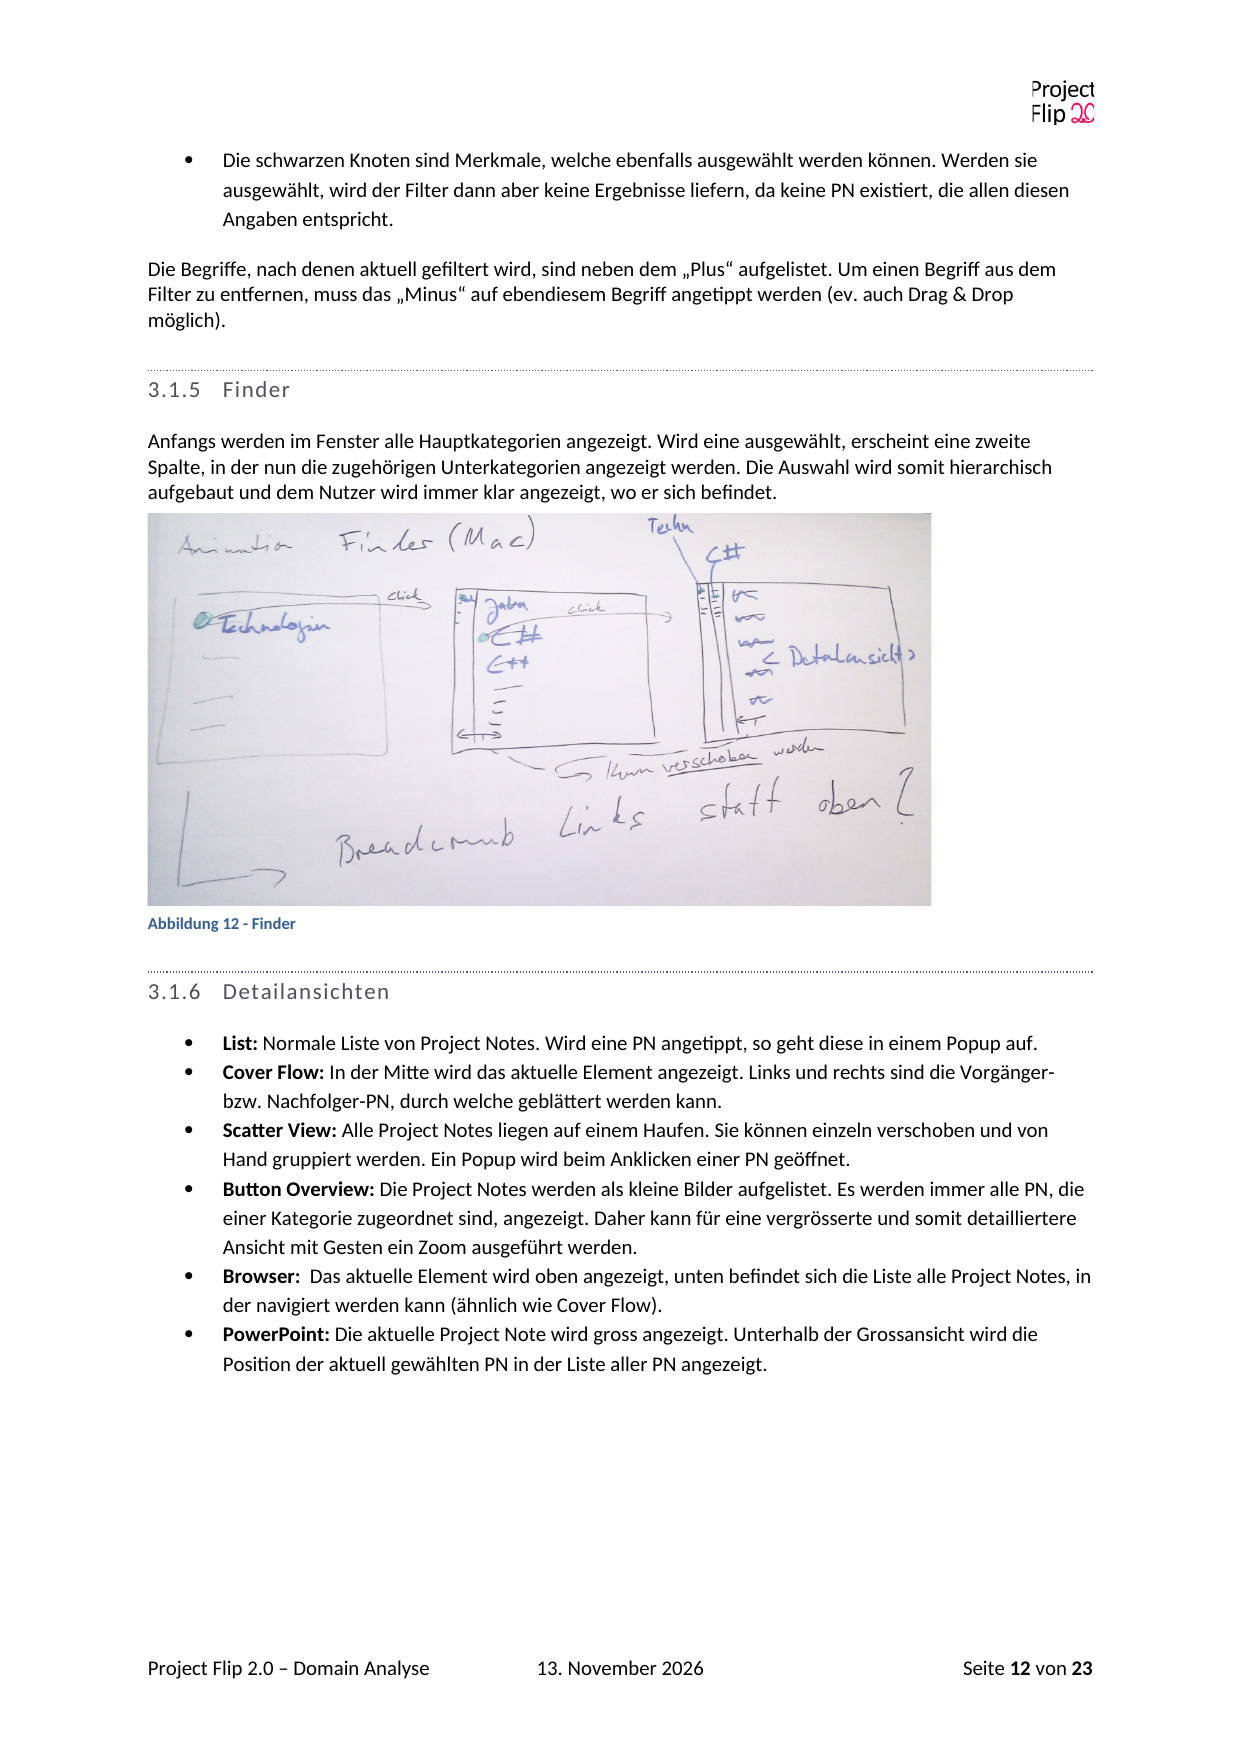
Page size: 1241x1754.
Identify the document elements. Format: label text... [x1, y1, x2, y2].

list Die schwarzen Knoten sind Merkmale, welche ebenfalls ausgewählt werden können. Werden sie ausgewählt, wird der Filter dann aber keine Ergebnisse liefern, da keine PN existiert, die allen diesen Angaben entspricht. [185, 148, 1093, 231]
list List: Normale Liste von Project Notes. Wird eine PN angetippt, so geht diese in einem Popup auf. [185, 1030, 1093, 1055]
subtitle Detailansichten [148, 971, 1093, 1005]
picture [147, 513, 932, 906]
list Cover Flow: In der Mitte wird das aktuelle Element angezeigt. Links und rechts sind die Vorgänger- bzw. Nachfolger-PN, durch welche geblättert werden kann. [185, 1059, 1093, 1114]
text Die Begriffe, nach denen aktuell gefiltert wird, sind neben dem „Plus“ aufgelistet. Um einen Begriff aus dem Filter zu entfernen, muss das „Minus“ auf ebendiesem Begriff angetippt werden (ev. auch Drag & Drop möglich). [148, 256, 1093, 332]
list Button Overview: Die Project Notes werden als kleine Bilder aufgelistet. Es werden immer alle PN, die einer Kategorie zugeordnet sind, angezeigt. Daher kann für eine vergrösserte und somit detailliertere Ansicht mit Gesten ein Zoom ausgeführt werden. [185, 1176, 1093, 1259]
list Scatter View: Alle Project Notes liegen auf einem Haufen. Sie können einzeln verschoben und von Hand gruppiert werden. Ein Popup wird beim Anklicken einer PN geöffnet. [185, 1117, 1093, 1172]
picture [1081, 79, 1097, 124]
list PowerPoint: Die aktuelle Project Note wird gross angezeigt. Unterhalb der Grossansicht wird die Position der aktuell gewählten PN in der Liste aller PN angezeigt. [185, 1322, 1093, 1376]
text Anfangs werden im Fenster alle Hauptkategorien angezeigt. Wird eine ausgewählt, erscheint eine zweite Spalte, in der nun die zugehörigen Unterkategorien angezeigt werden. Die Auswahl wird somit hierarchisch aufgebaut und dem Nutzer wird immer klar angezeigt, wo er sich befindet. [148, 428, 1093, 505]
list Browser: Das aktuelle Element wird oben angezeigt, unten befindet sich die Liste alle Project Notes, in der navigiert werden kann (ähnlich wie Cover Flow). [185, 1263, 1093, 1318]
subtitle Finder [148, 370, 1093, 403]
